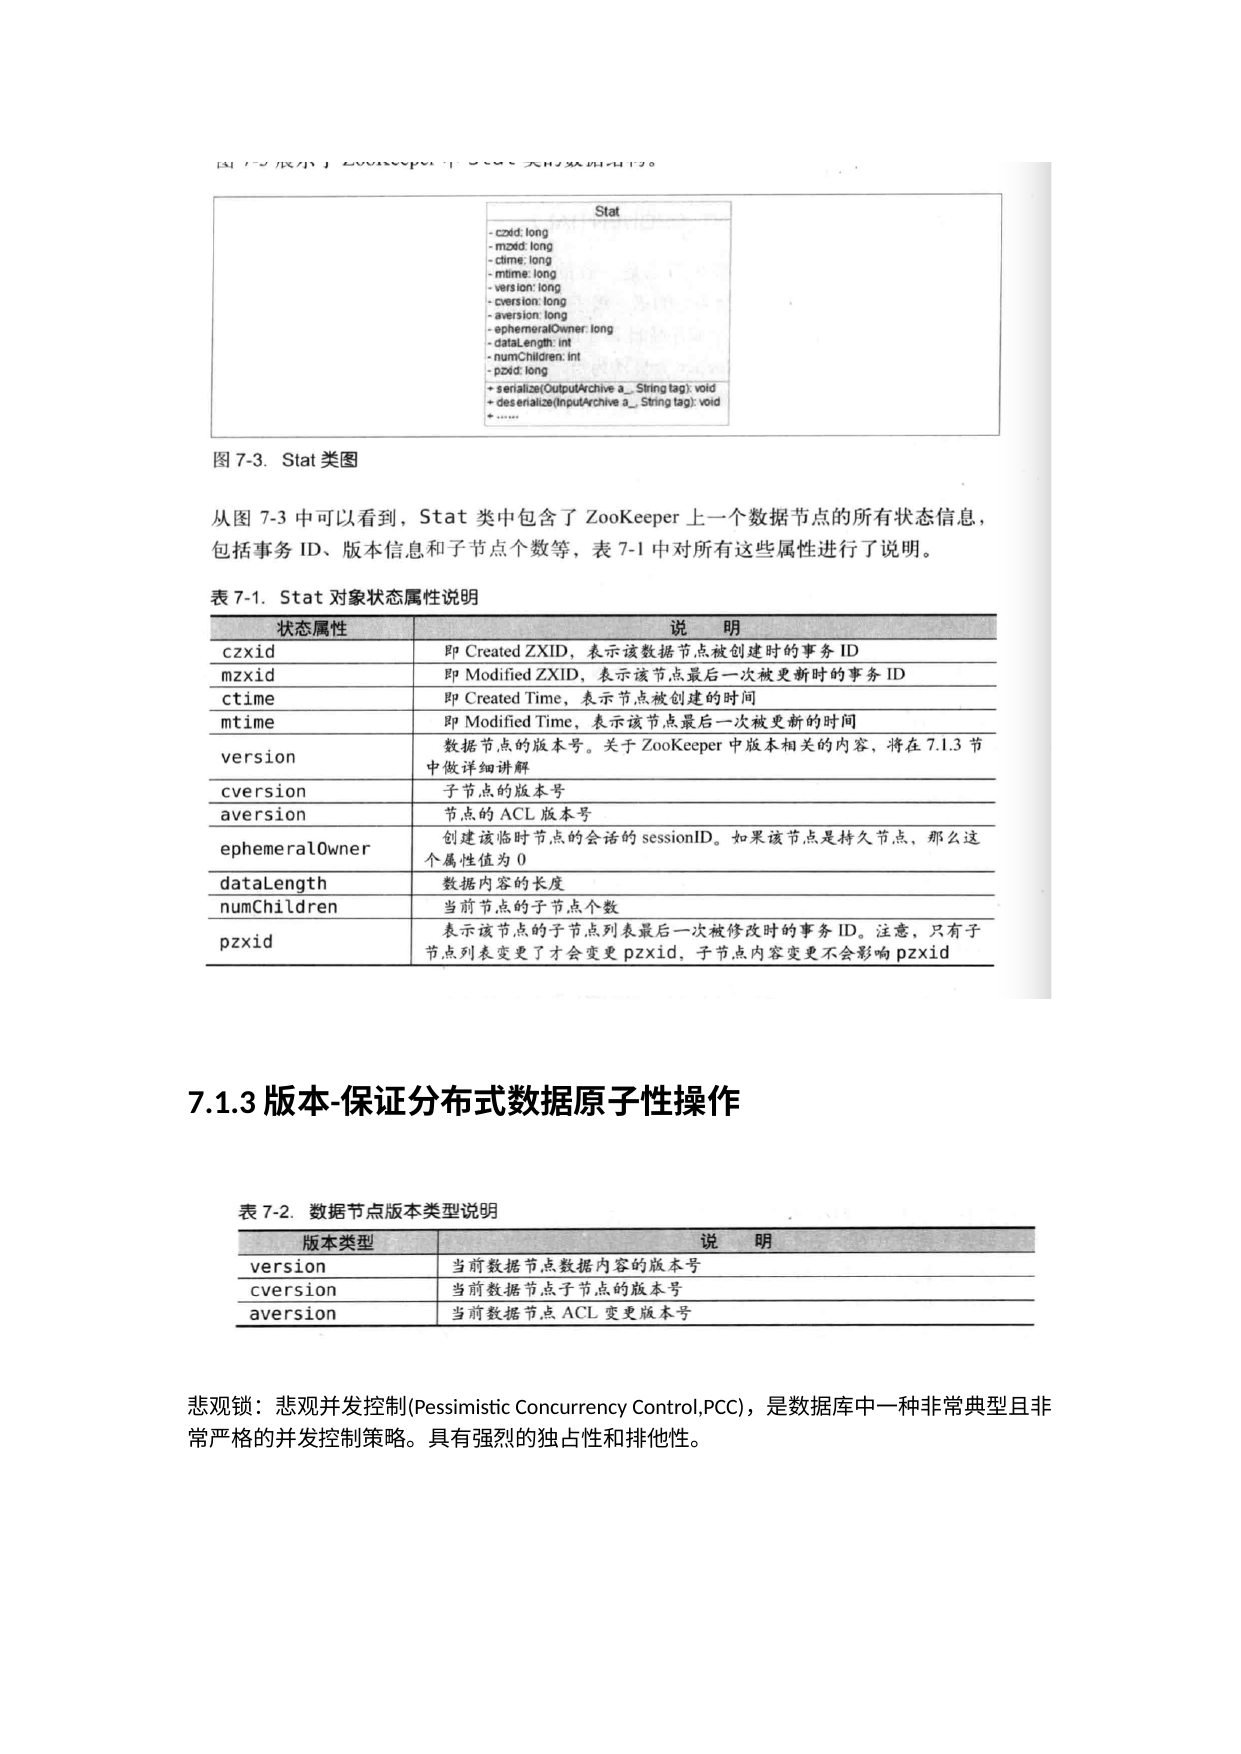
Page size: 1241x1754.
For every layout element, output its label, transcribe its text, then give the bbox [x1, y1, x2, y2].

list 悲观锁：悲观并发控制(Pessimistic Concurrency Control,PCC)，是数据库中一种非常典型且非常严格的并发控制策略。具有强烈的独占性和排他性。 [187, 1388, 1053, 1453]
subtitle 7.1.3 版本-保证分布式数据原子性操作 [187, 1067, 1053, 1132]
picture [187, 1193, 1053, 1339]
picture [187, 162, 1052, 999]
